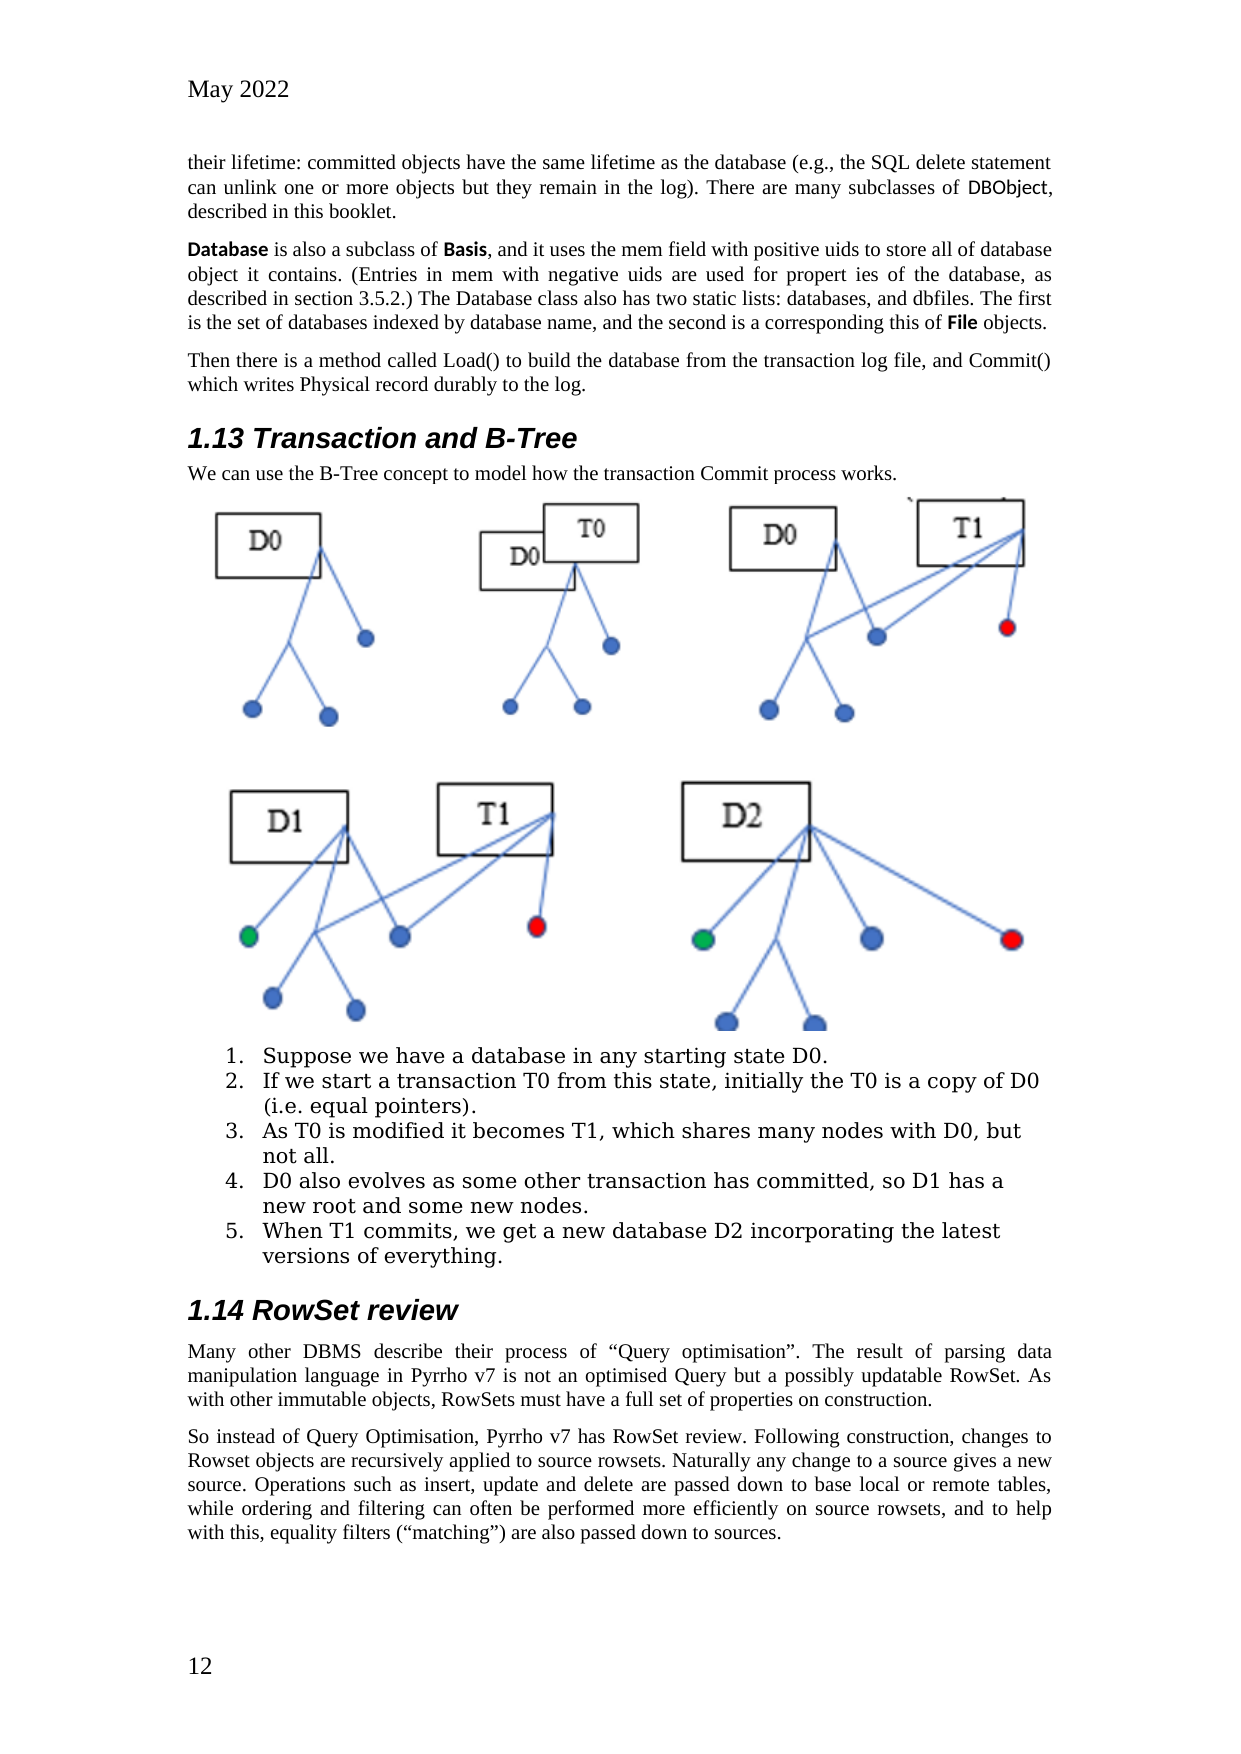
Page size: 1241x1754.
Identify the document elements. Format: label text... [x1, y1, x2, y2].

picture [187, 484, 1054, 1031]
text So instead of Query Optimisation, Pyrrho v7 has RowSet review. Following construction, changes to Rowset objects are recursively applied to source rowsets. Naturally any change to a source gives a new source. Operations such as insert, update and delete are passed down to base local or remote tables, while ordering and filtering can often be performed more efficiently on source rowsets, and to help with this, equality filters (“matching”) are also passed down to sources. [187, 1424, 1053, 1544]
text Many other DBMS describe their process of “Query optimisation”. The result of parsing data manipulation language in Pyrrho v7 is not an optimised Query but a possibly updatable RowSet. As with other immutable objects, RowSets must have a full set of properties on construction. [187, 1339, 1053, 1411]
list When T1 commits, we get a new database D2 incorporating the latest versions of everything. [225, 1218, 1053, 1268]
list D0 also evolves as some other transaction has committed, so D1 has a new root and some new nodes. [225, 1168, 1053, 1218]
list If we start a transaction T0 from this state, initially the T0 is a copy of D0 (i.e. equal pointers). [225, 1068, 1053, 1118]
list Suppose we have a database in any starting state D0. [225, 1043, 1053, 1068]
text Database is also a subclass of Basis, and it uses the mem field with positive uids to store all of database object it contains. (Entries in mem with negative uids are used for propert ies of the database, as described in section 3.5.2.) The Database class also has two static lists: databases, and dbfiles. The first is the set of databases indexed by database name, and the second is a corresponding this of File objects. [187, 236, 1053, 335]
subtitle 1.14 RowSet review [187, 1293, 1053, 1326]
list As T0 is modified it becomes T1, which shares many nodes with D0, but not all. [225, 1118, 1053, 1168]
text Then there is a method called Load() to build the database from the transaction log file, and Commit() which writes Physical record durably to the log. [187, 347, 1053, 396]
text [187, 150, 1053, 223]
subtitle 1.13 Transaction and B-Tree [187, 421, 1053, 454]
text We can use the B-Tree concept to model how the transaction Commit process works. [187, 460, 1053, 484]
